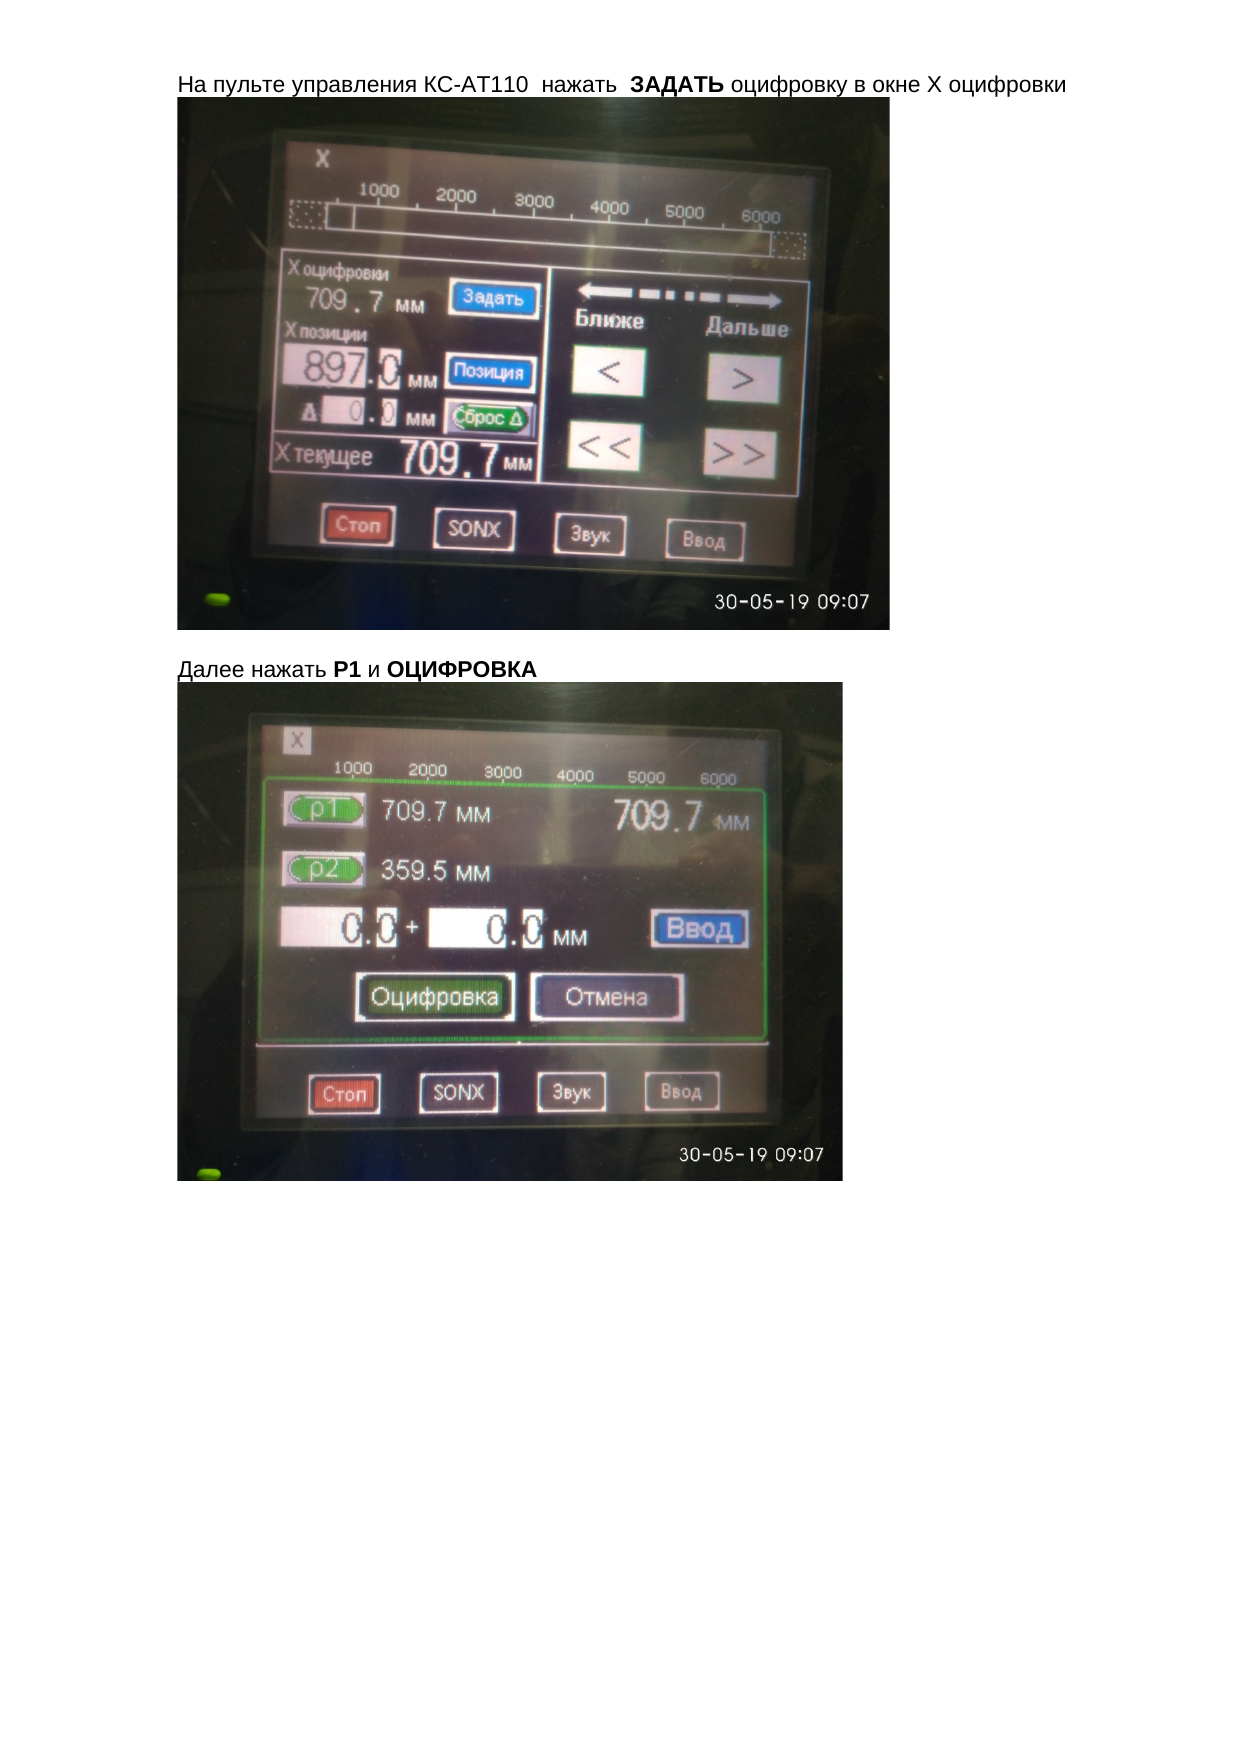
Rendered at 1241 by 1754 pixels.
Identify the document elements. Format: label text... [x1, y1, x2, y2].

text На пульте управления КС-АТ110 нажать ЗАДАТЬ оцифровку в окне Х оцифровки [177, 71, 1181, 97]
picture [177, 97, 890, 630]
text Далее нажать Р1 и ОЦИФРОВКА [177, 656, 1181, 683]
picture [177, 682, 843, 1181]
